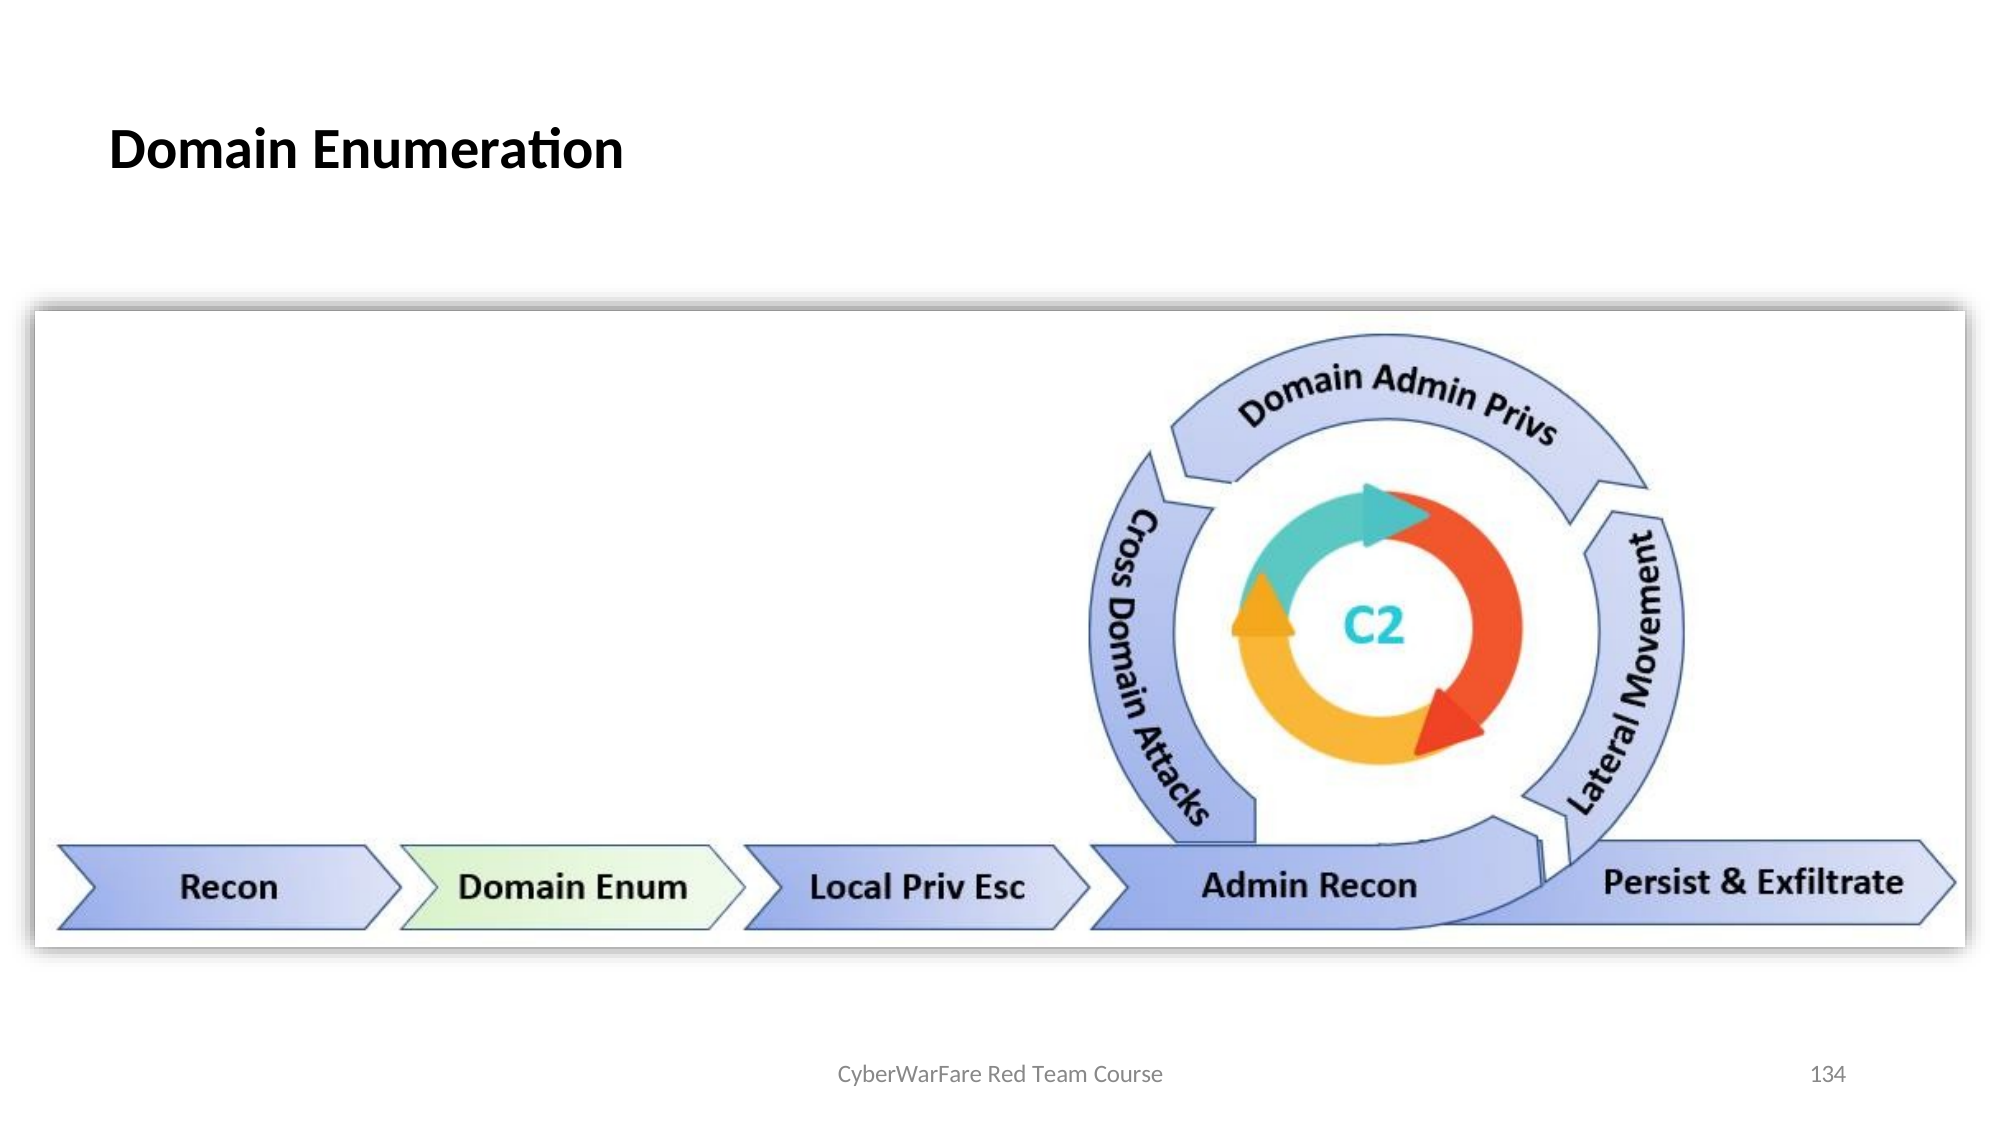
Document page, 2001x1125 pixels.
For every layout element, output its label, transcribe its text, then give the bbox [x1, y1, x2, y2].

picture [8, 284, 1990, 972]
subtitle Domain Enumeration [109, 114, 2000, 182]
